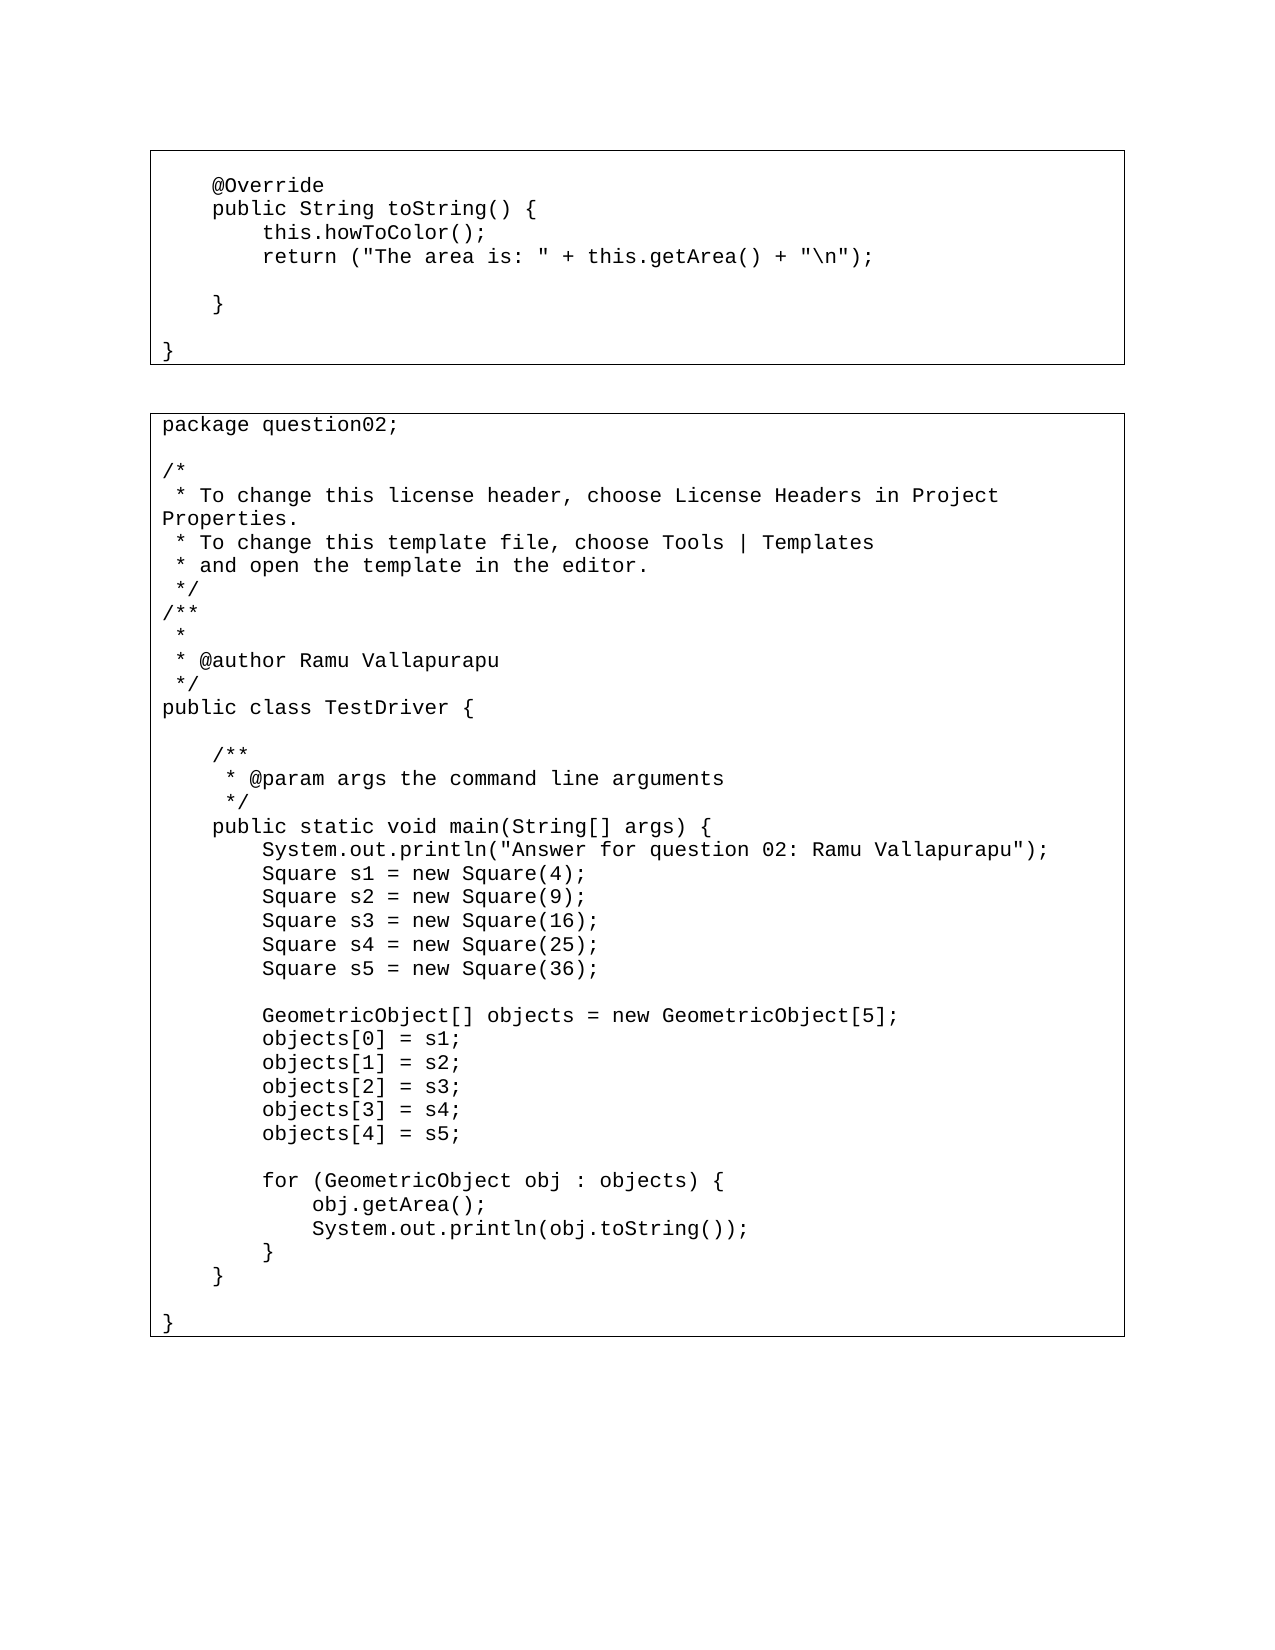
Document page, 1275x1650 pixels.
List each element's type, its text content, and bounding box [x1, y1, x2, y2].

table_header package question02; /* * To change this license header, choose License Headers in Project Properties. * To change this template file, choose Tools | Templates * and open the template in the editor. */ /** * * @author Ramu Vallapurapu */ public class TestDriver { /** * @param args the command line arguments */ public static void main(String[] args) { System.out.println("Answer for question 02: Ramu Vallapurapu"); Square s1 = new Square(4); Square s2 = new Square(9); Square s3 = new Square(16); Square s4 = new Square(25); Square s5 = new Square(36); GeometricObject[] objects = new GeometricObject[5]; objects[0] = s1; objects[1] = s2; objects[2] = s3; objects[3] = s4; objects[4] = s5; for (GeometricObject obj : objects) { obj.getArea(); System.out.println(obj.toString()); } } } [151, 414, 1124, 1336]
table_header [151, 151, 1124, 364]
